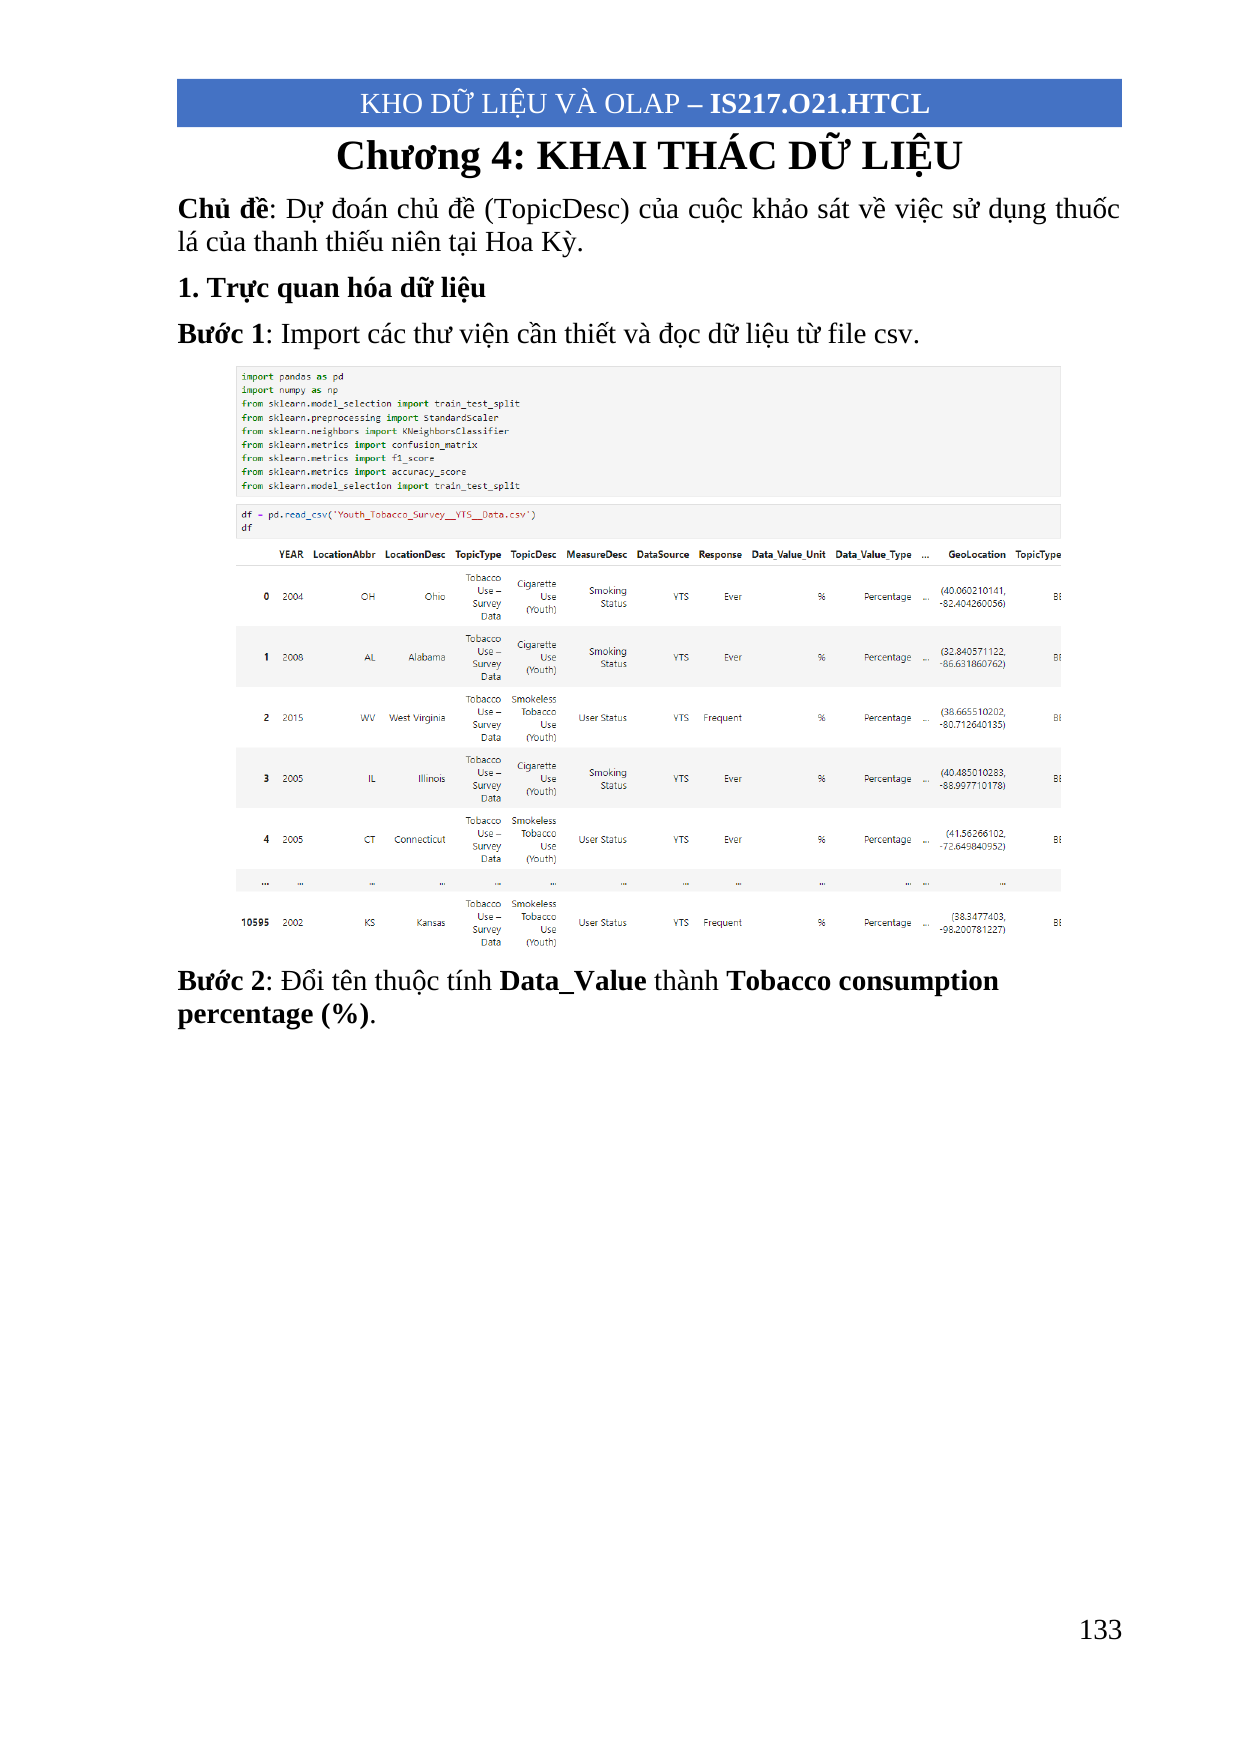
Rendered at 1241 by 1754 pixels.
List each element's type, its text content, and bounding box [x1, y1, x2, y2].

text Bước 2: Đổi tên thuộc tính Data_Value thành Tobacco consumption percentage (%). [177, 963, 1122, 1030]
subtitle 1. Trực quan hóa dữ liệu [177, 271, 1122, 304]
picture [233, 362, 1066, 951]
text Bước 1: Import các thư viện cần thiết và đọc dữ liệu từ file csv. [177, 317, 1122, 350]
subtitle Chương 4: KHAI THÁC DỮ LIỆU [177, 131, 1122, 178]
text Chủ đề: Dự đoán chủ đề (TopicDesc) của cuộc khảo sát về việc sử dụng thuốc lá của thanh thiếu niên tại Hoa Kỳ. [177, 191, 1122, 258]
